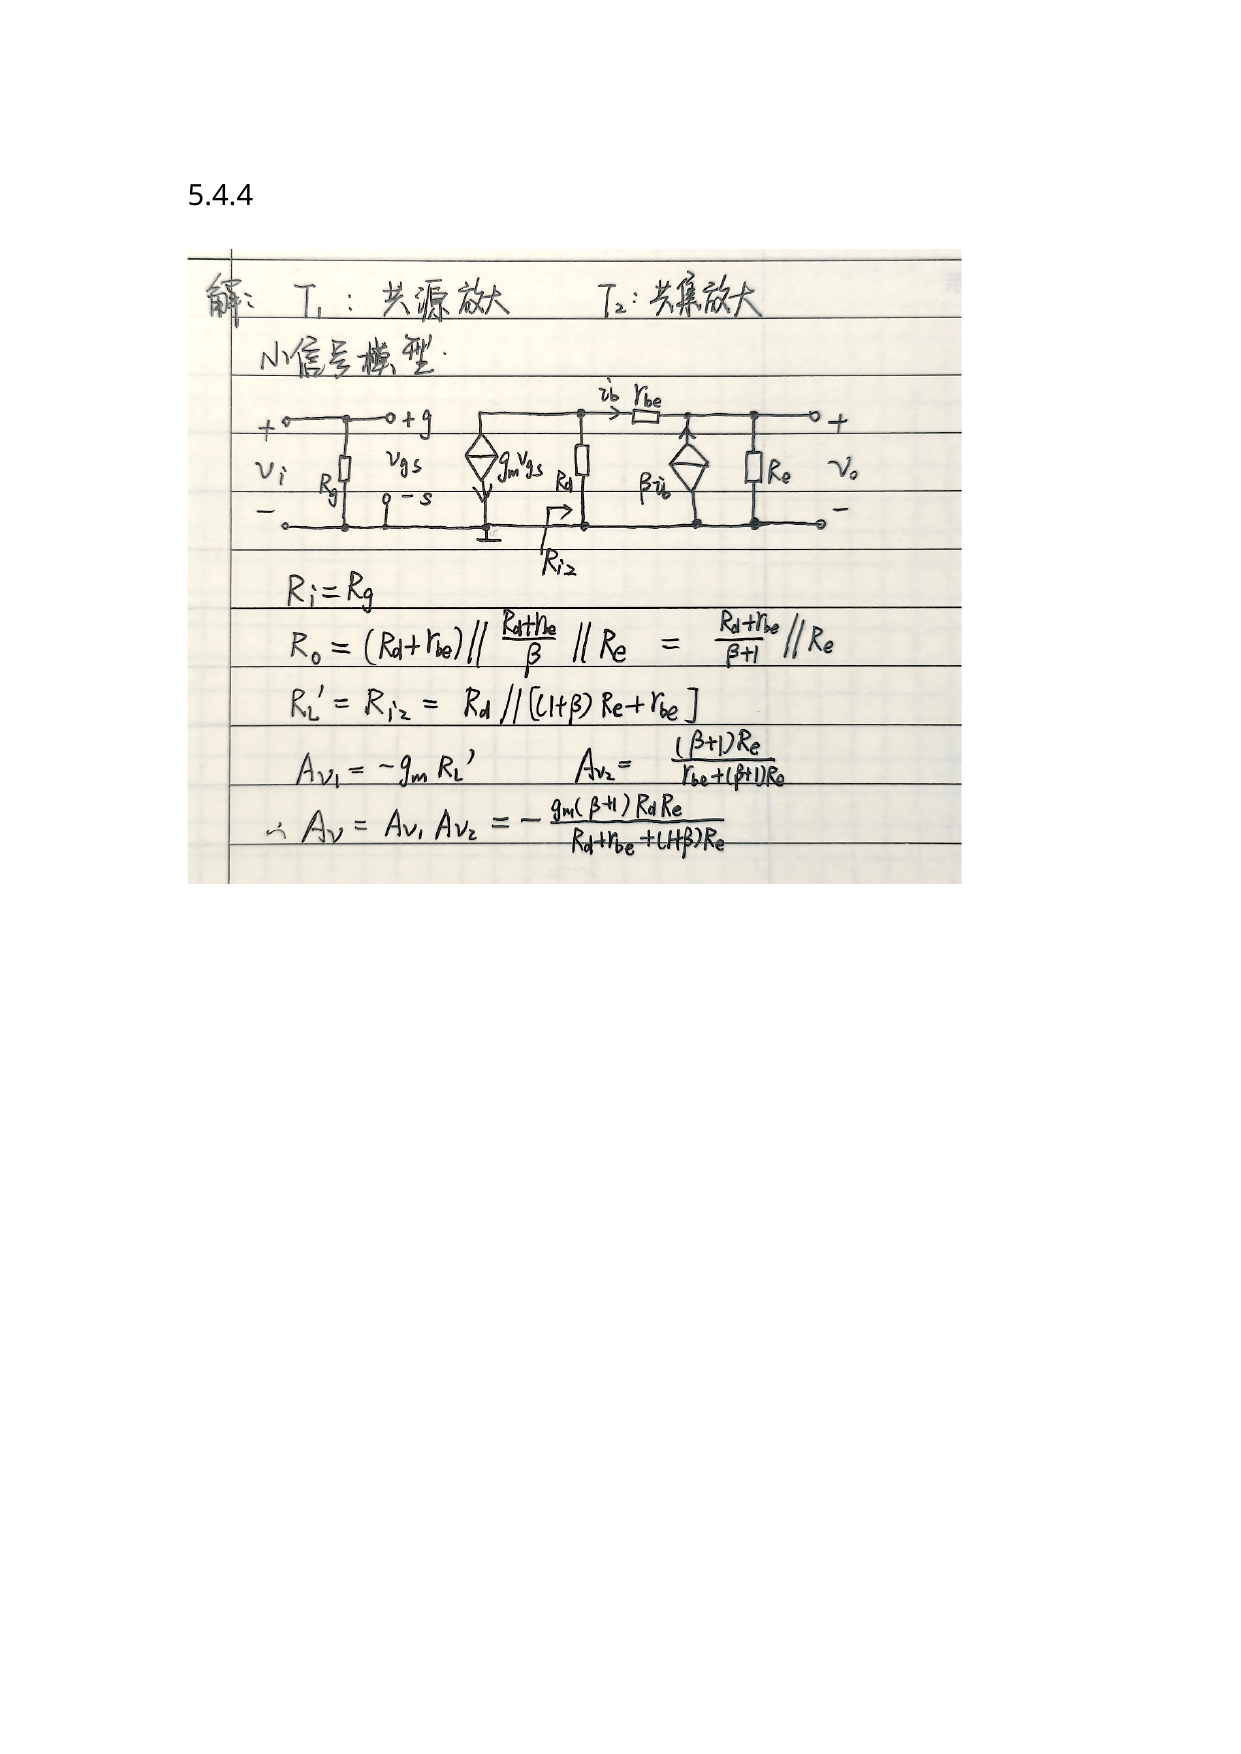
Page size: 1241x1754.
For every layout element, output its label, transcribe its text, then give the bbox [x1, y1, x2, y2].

picture [187, 249, 962, 884]
text 5.4.4 [187, 162, 1053, 227]
